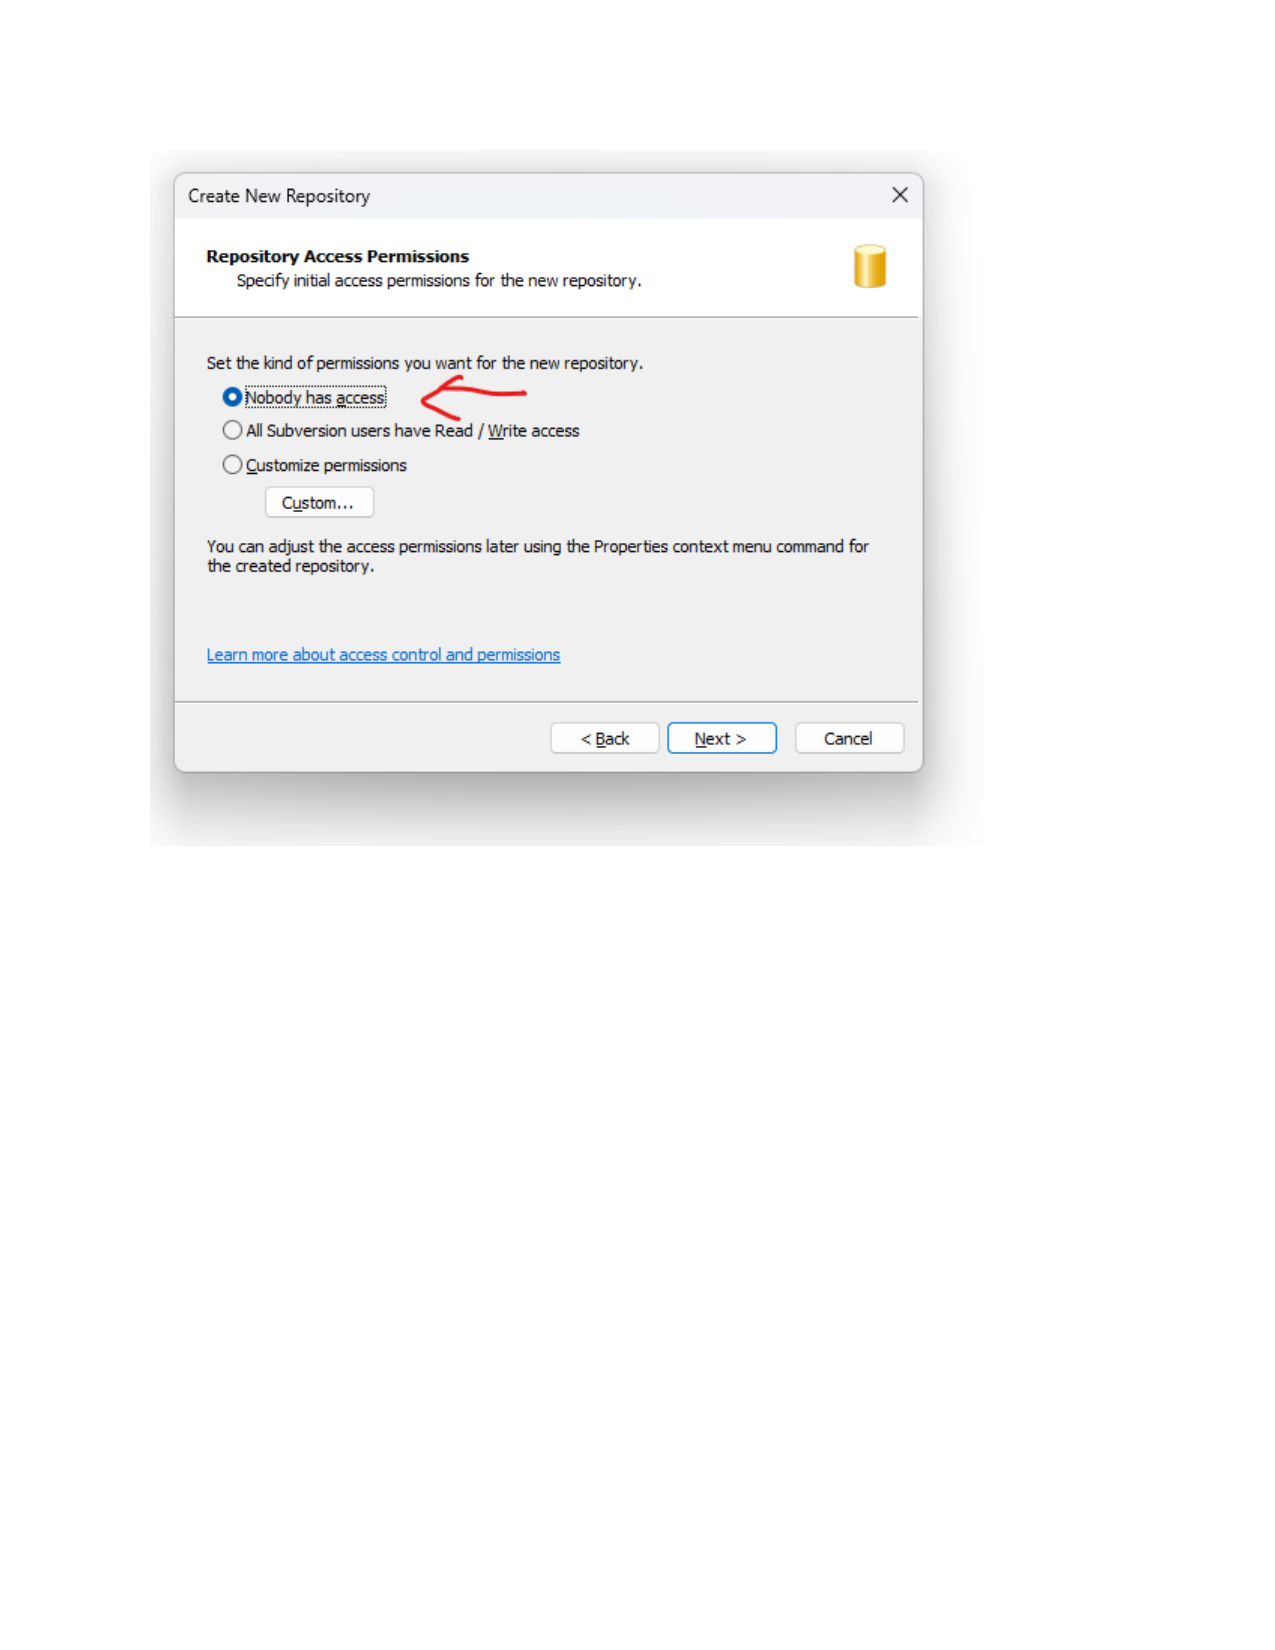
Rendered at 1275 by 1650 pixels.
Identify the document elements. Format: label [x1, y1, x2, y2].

picture [150, 150, 986, 846]
